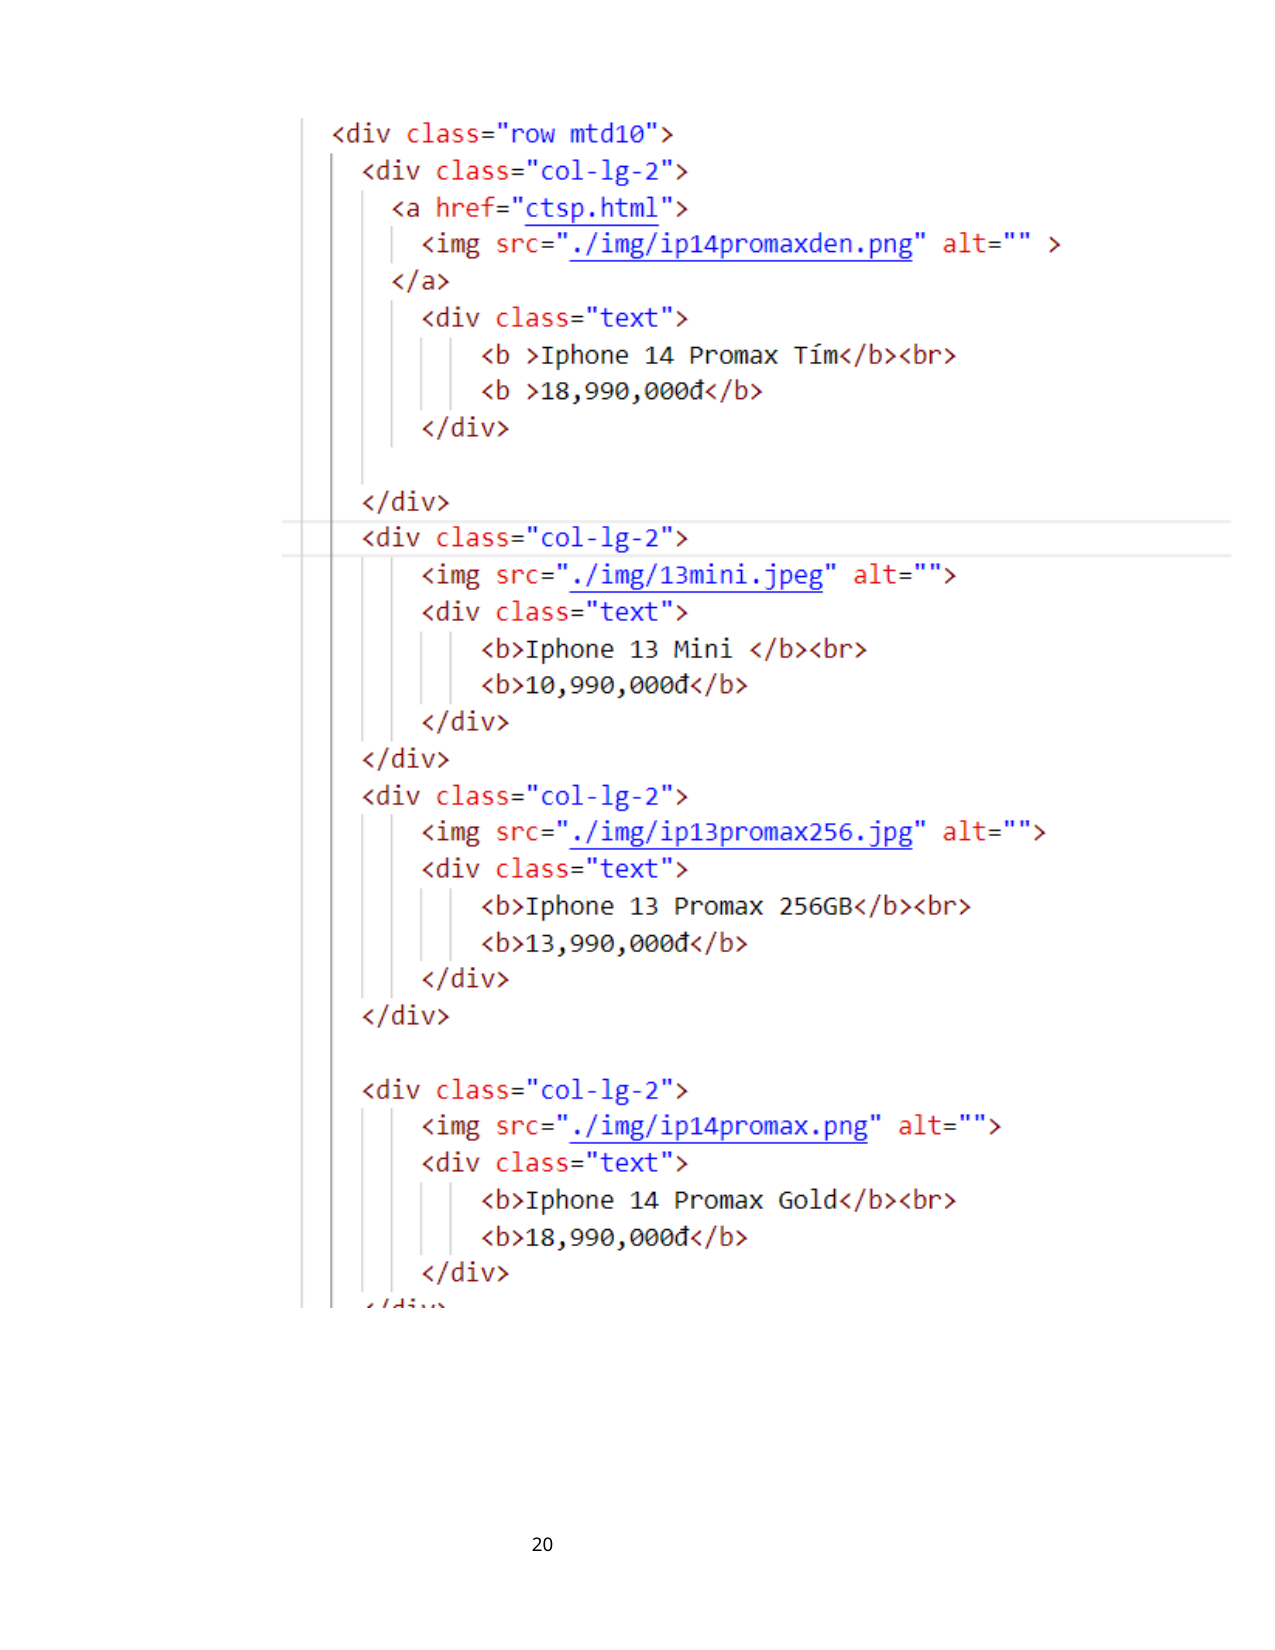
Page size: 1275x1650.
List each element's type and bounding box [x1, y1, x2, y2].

picture [282, 118, 1232, 1308]
